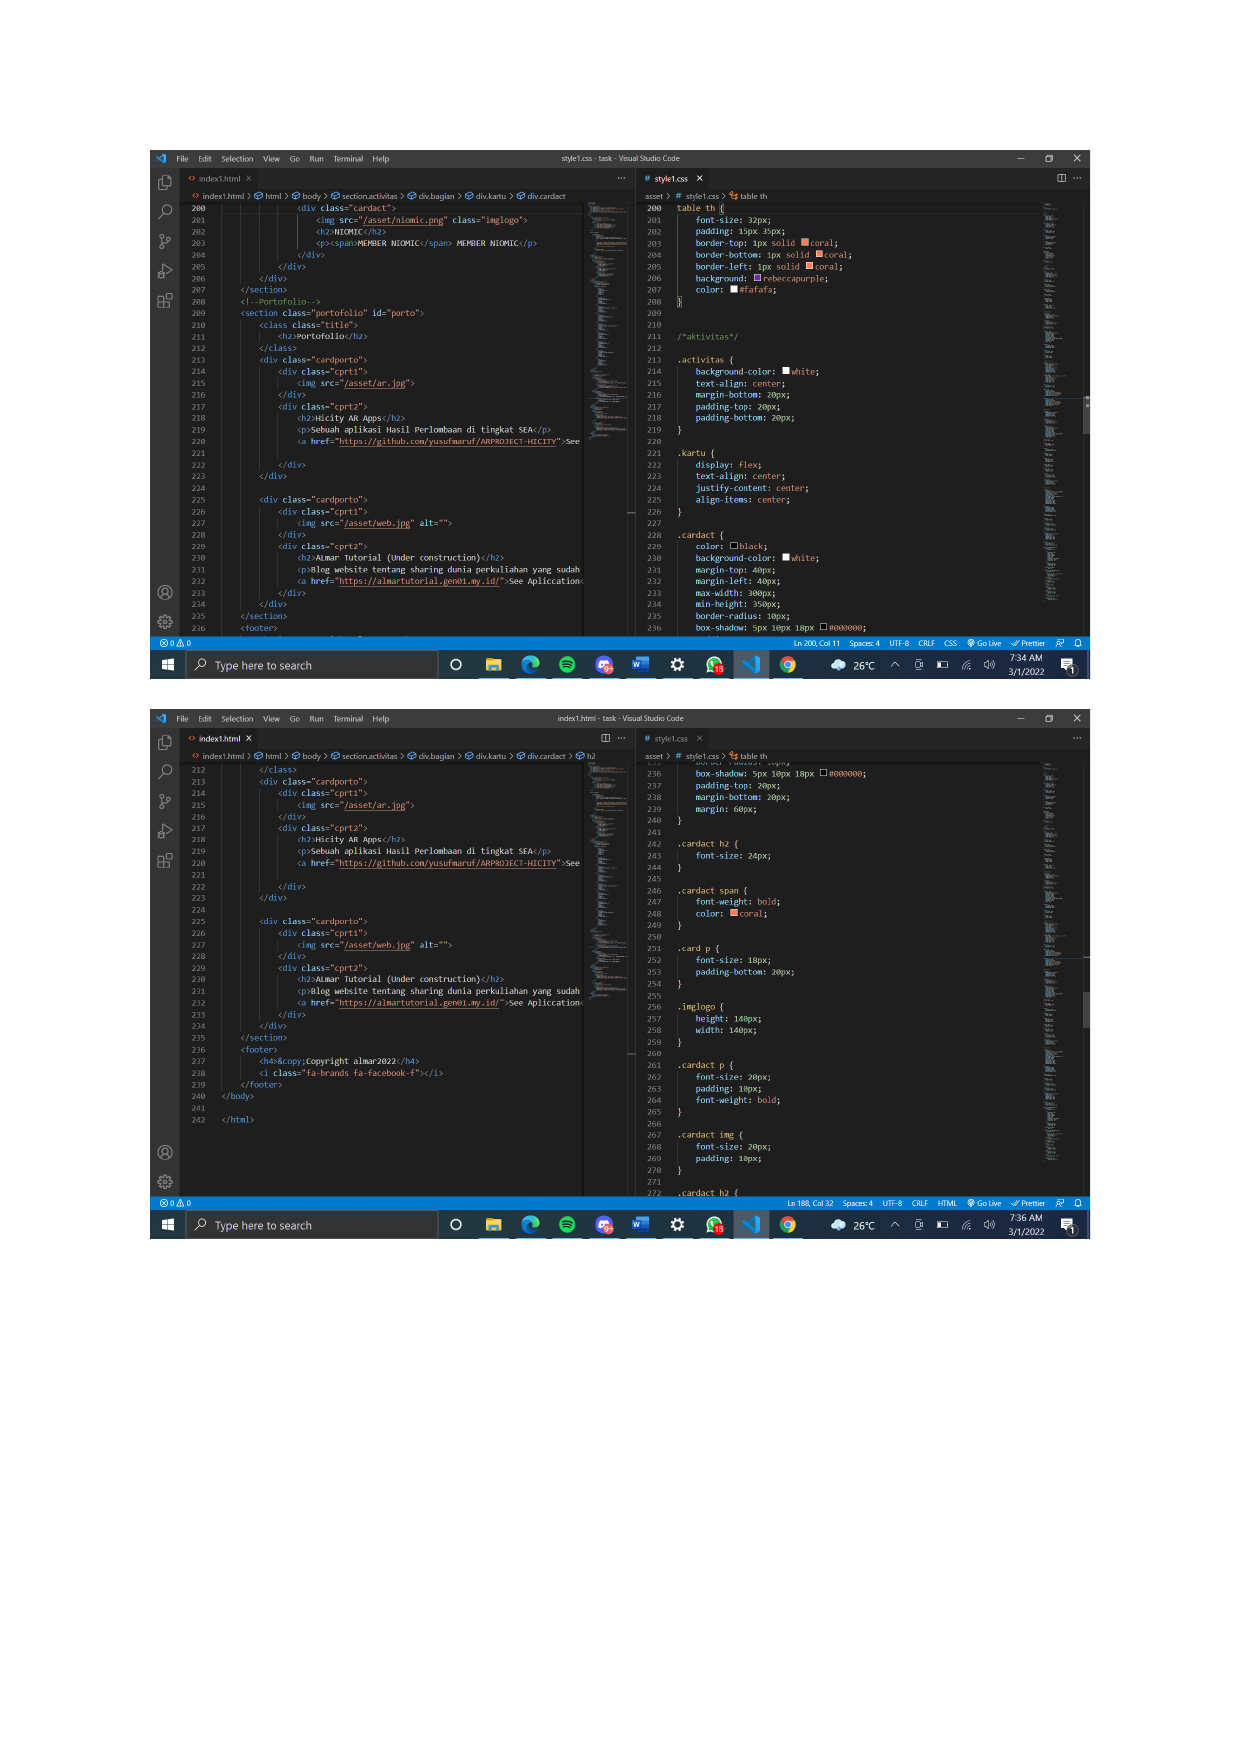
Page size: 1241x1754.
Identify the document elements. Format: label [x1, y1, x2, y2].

picture [150, 150, 1091, 679]
picture [150, 709, 1091, 1239]
